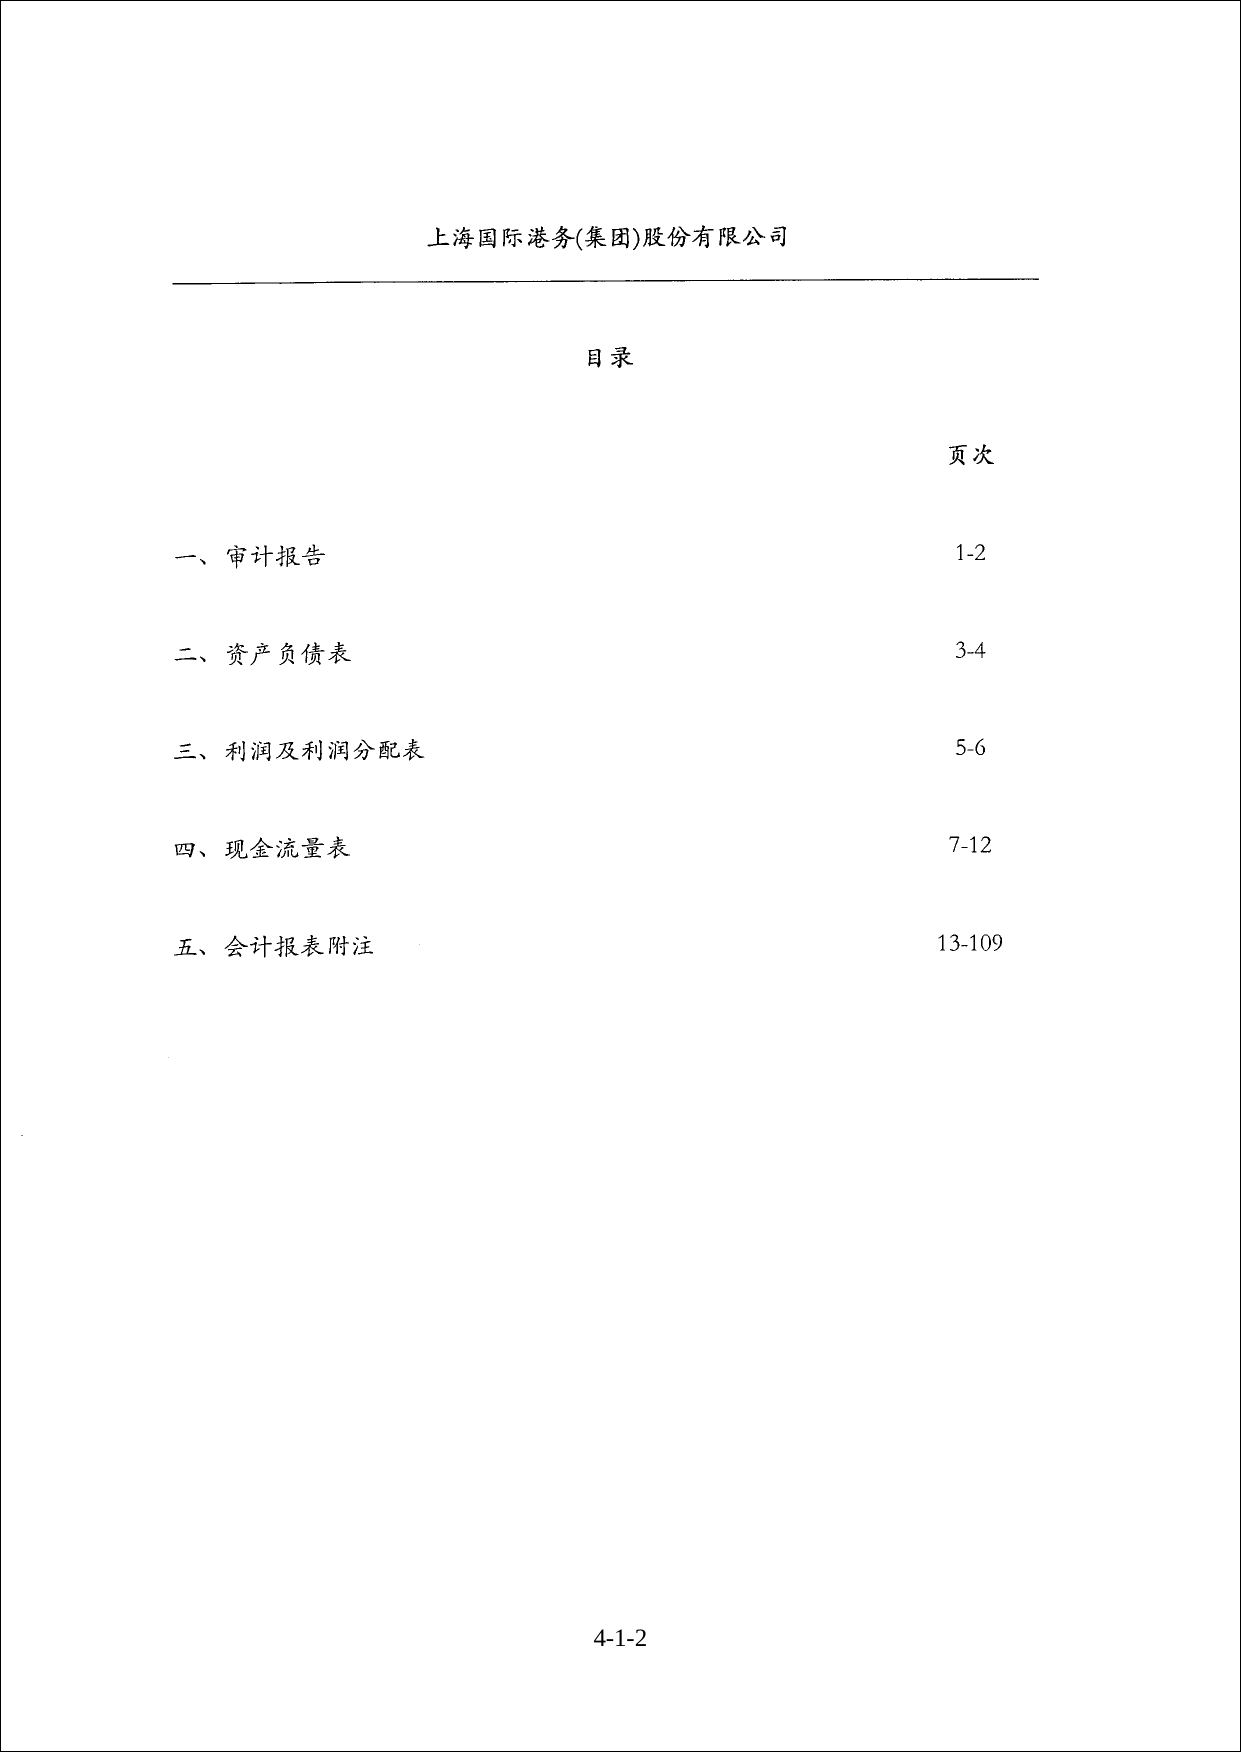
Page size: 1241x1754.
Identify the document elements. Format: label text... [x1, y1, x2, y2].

picture [1, 1, 1240, 1751]
text 4-1-2 [585, 1623, 655, 1652]
